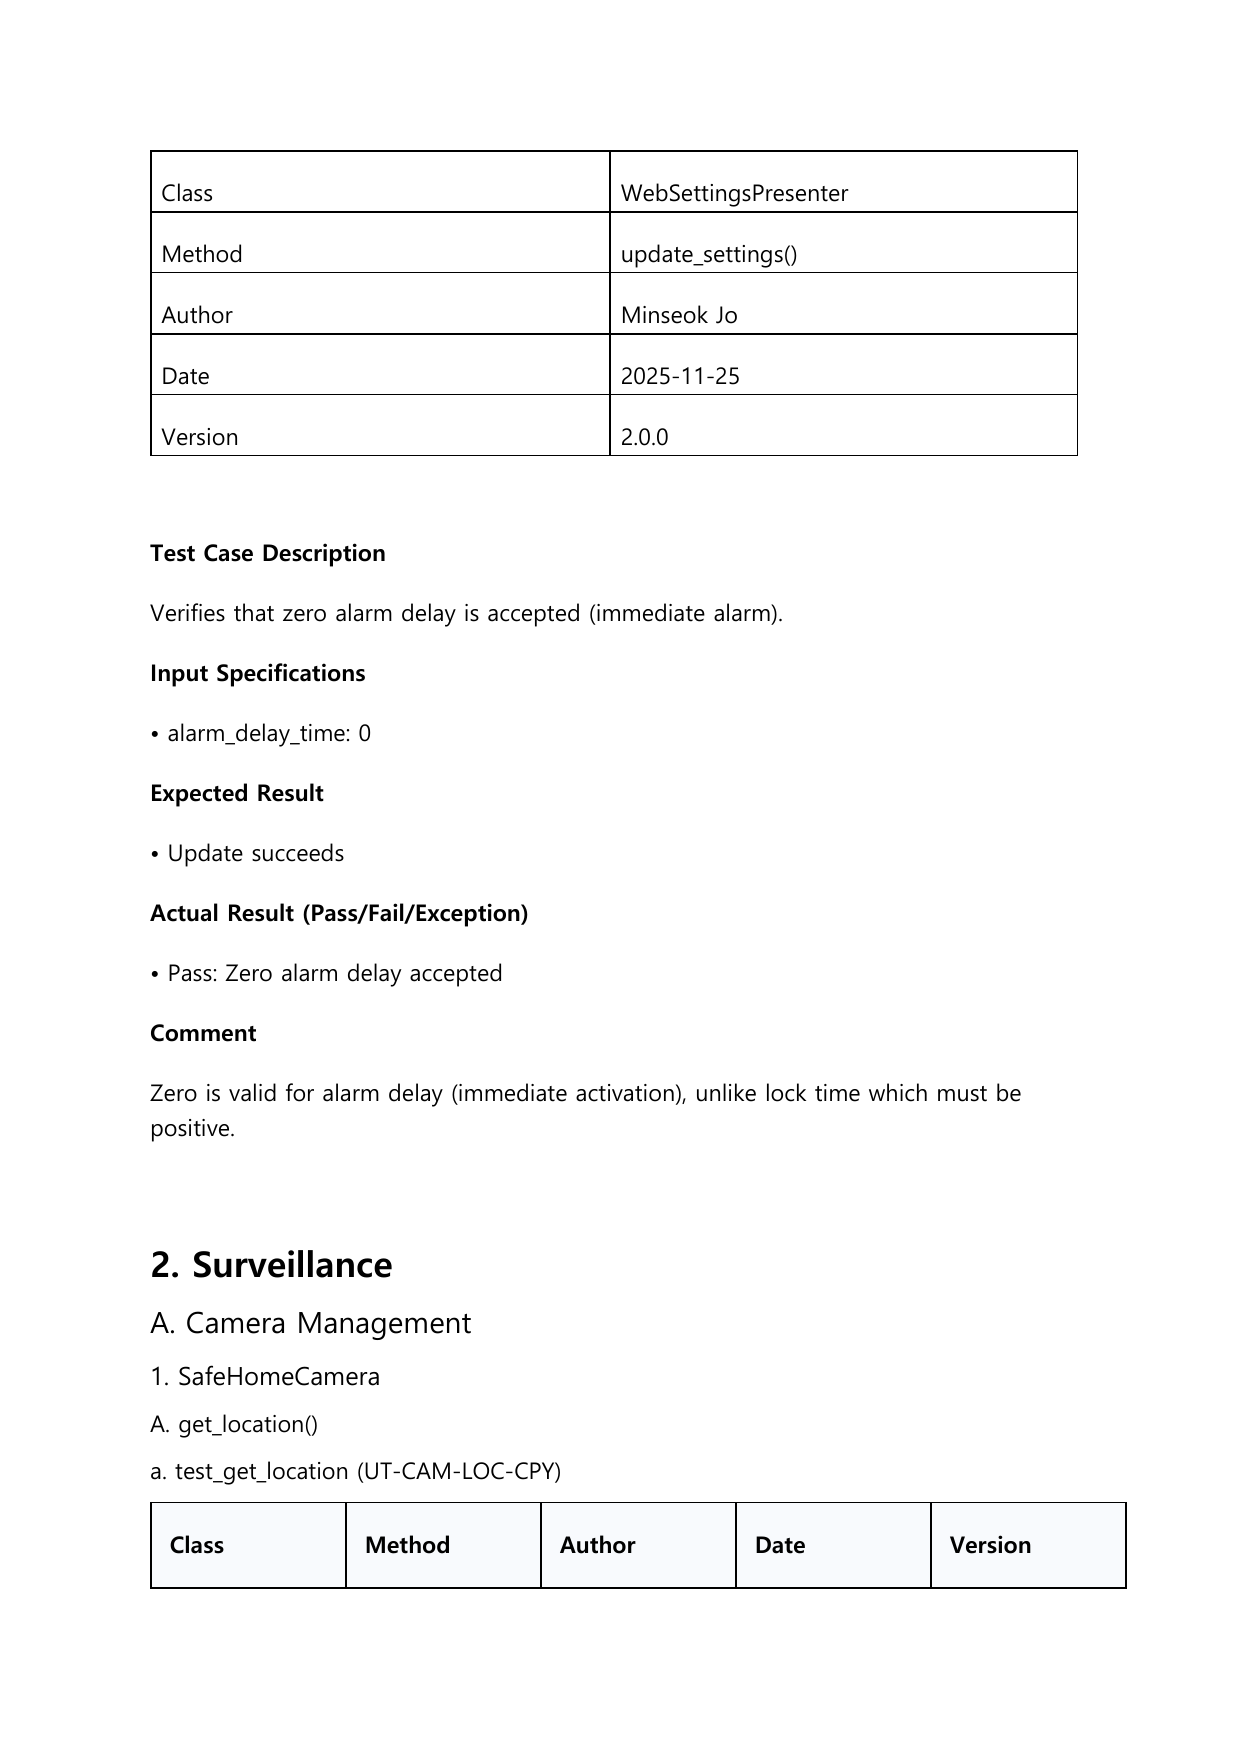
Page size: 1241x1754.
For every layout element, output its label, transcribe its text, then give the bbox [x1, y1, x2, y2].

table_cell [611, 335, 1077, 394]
text Actual Result (Pass/Fail/Exception) [150, 896, 1090, 927]
text Expected Result [150, 776, 1090, 807]
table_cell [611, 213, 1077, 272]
text Zero is valid for alarm delay (immediate activation), unlike lock time which must be positive. [150, 1076, 1090, 1142]
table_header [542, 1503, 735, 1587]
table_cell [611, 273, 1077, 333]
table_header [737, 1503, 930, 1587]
text • Pass: Zero alarm delay accepted [150, 956, 1090, 987]
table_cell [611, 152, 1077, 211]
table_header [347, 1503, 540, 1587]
text Input Specifications [150, 656, 1090, 687]
text • alarm_delay_time: 0 [150, 716, 1090, 747]
subtitle a. test_get_location (UT-CAM-LOC-CPY) [150, 1455, 1090, 1485]
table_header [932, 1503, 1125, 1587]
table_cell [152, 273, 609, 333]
text Verifies that zero alarm delay is accepted (immediate alarm). [150, 596, 1090, 627]
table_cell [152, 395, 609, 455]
subtitle A. get_location() [150, 1408, 1090, 1438]
subtitle 1. SafeHomeCamera [150, 1358, 1090, 1391]
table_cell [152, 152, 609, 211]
text Test Case Description [150, 536, 1090, 567]
text • Update succeeds [150, 836, 1090, 867]
text Comment [150, 1016, 1090, 1047]
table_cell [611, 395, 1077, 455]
subtitle A. Camera Management [150, 1302, 1090, 1340]
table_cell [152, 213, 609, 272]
subtitle 2. Surveillance [150, 1239, 1090, 1286]
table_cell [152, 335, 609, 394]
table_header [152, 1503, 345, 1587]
